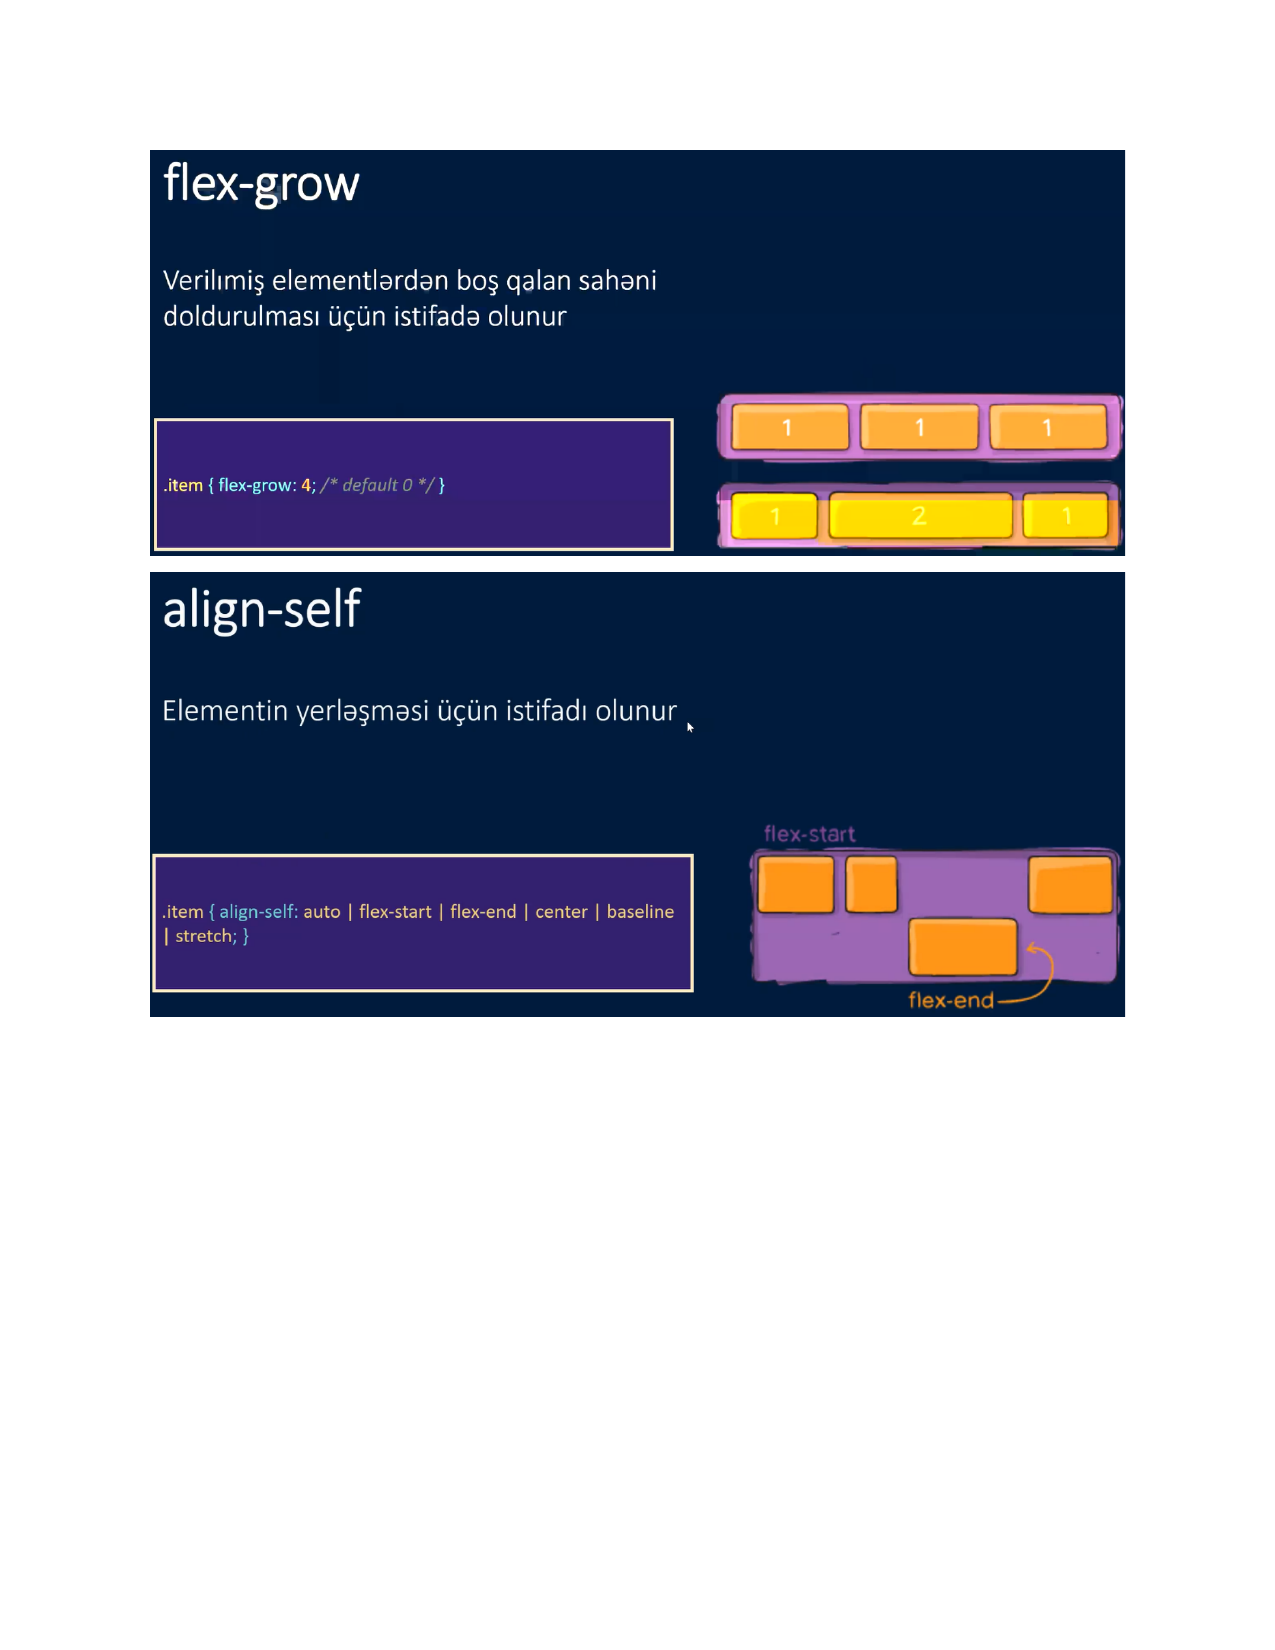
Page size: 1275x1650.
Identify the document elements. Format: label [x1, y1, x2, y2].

picture [150, 572, 1125, 1017]
picture [150, 150, 1125, 556]
